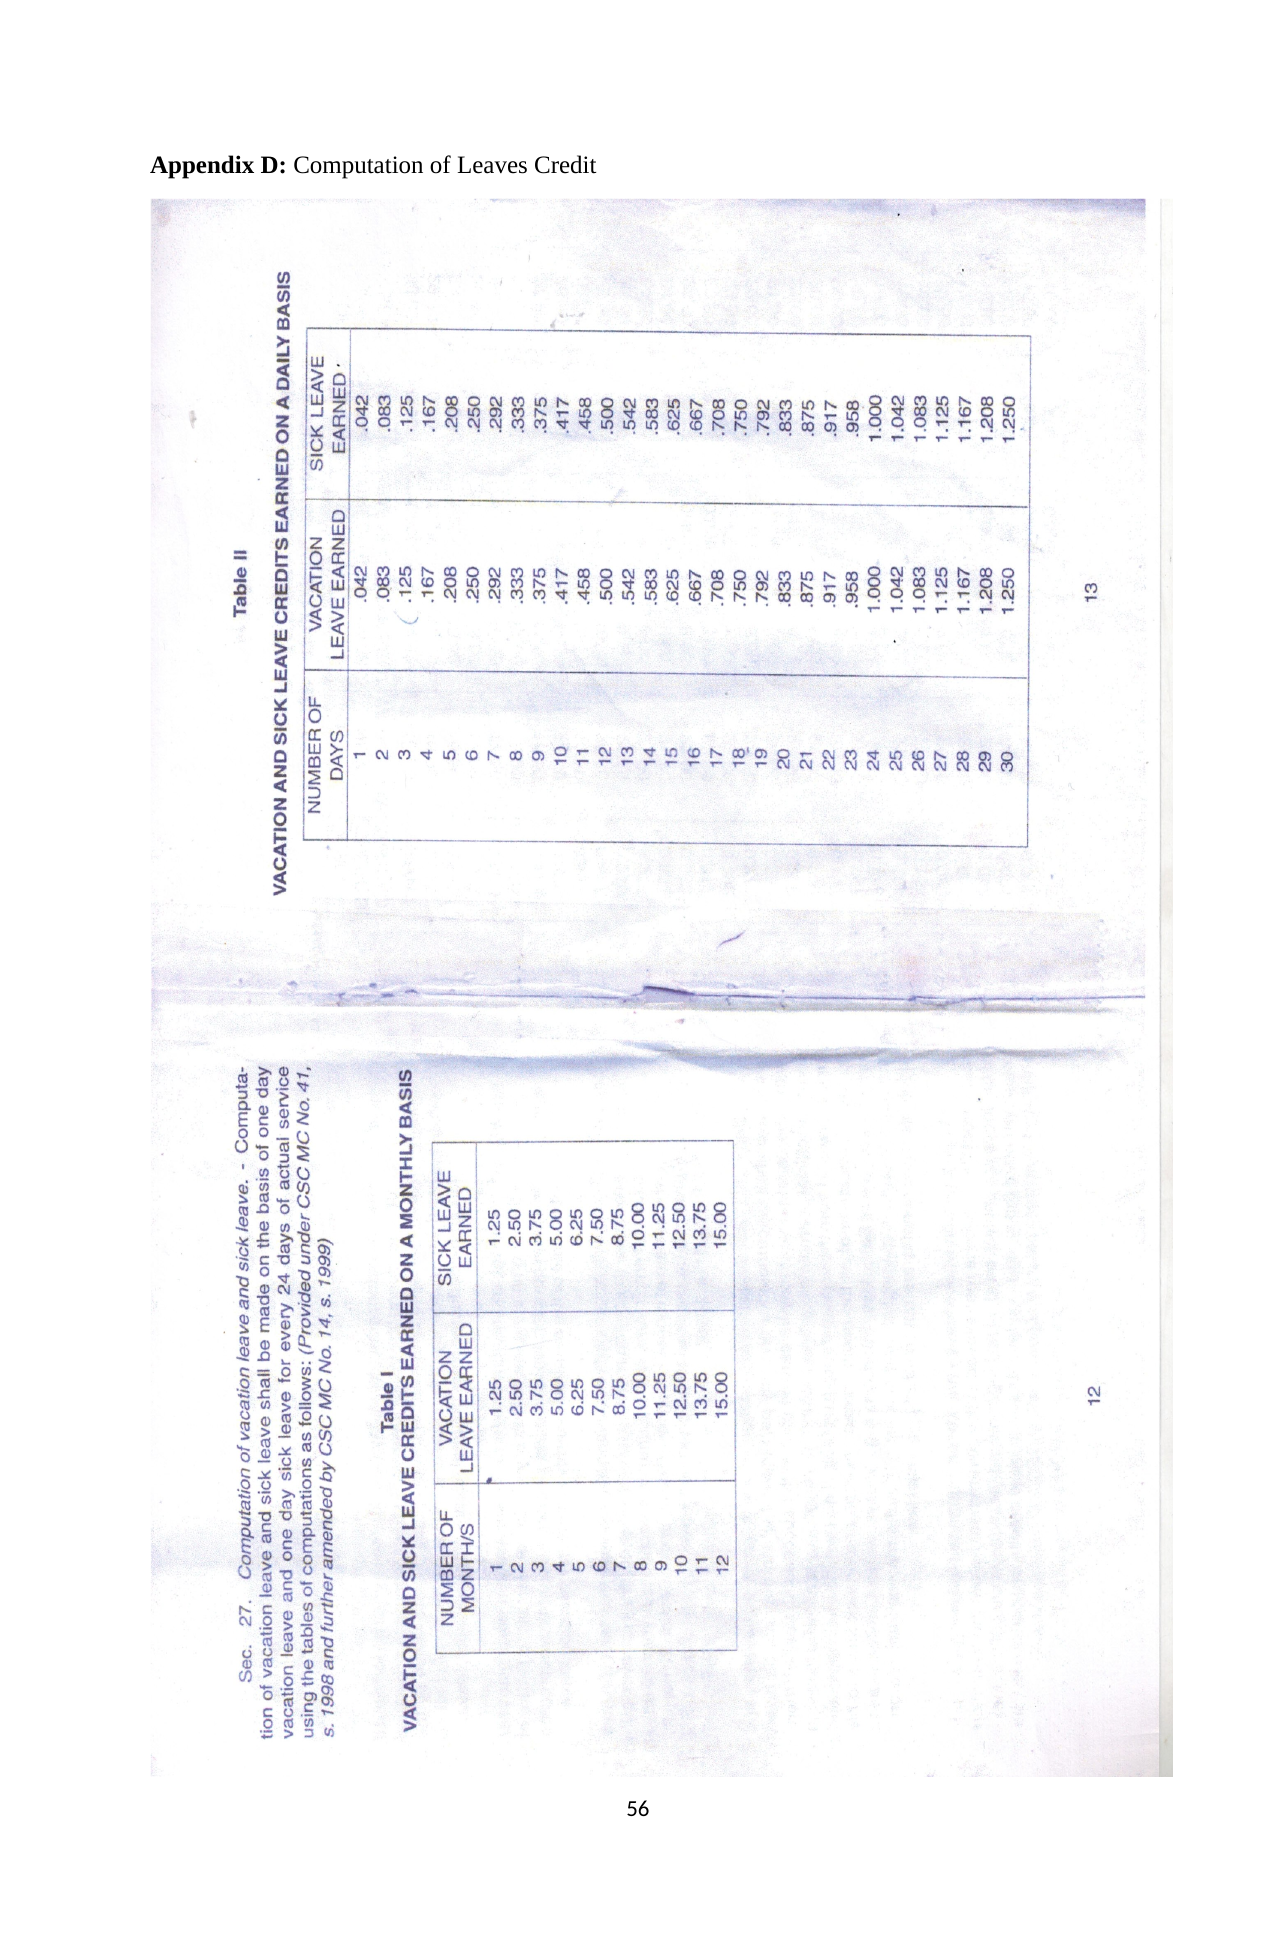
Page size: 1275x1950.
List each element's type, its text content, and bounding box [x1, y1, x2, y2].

text Appendix D: Computation of Leaves Credit [150, 150, 1125, 179]
picture [152, 200, 1173, 1777]
